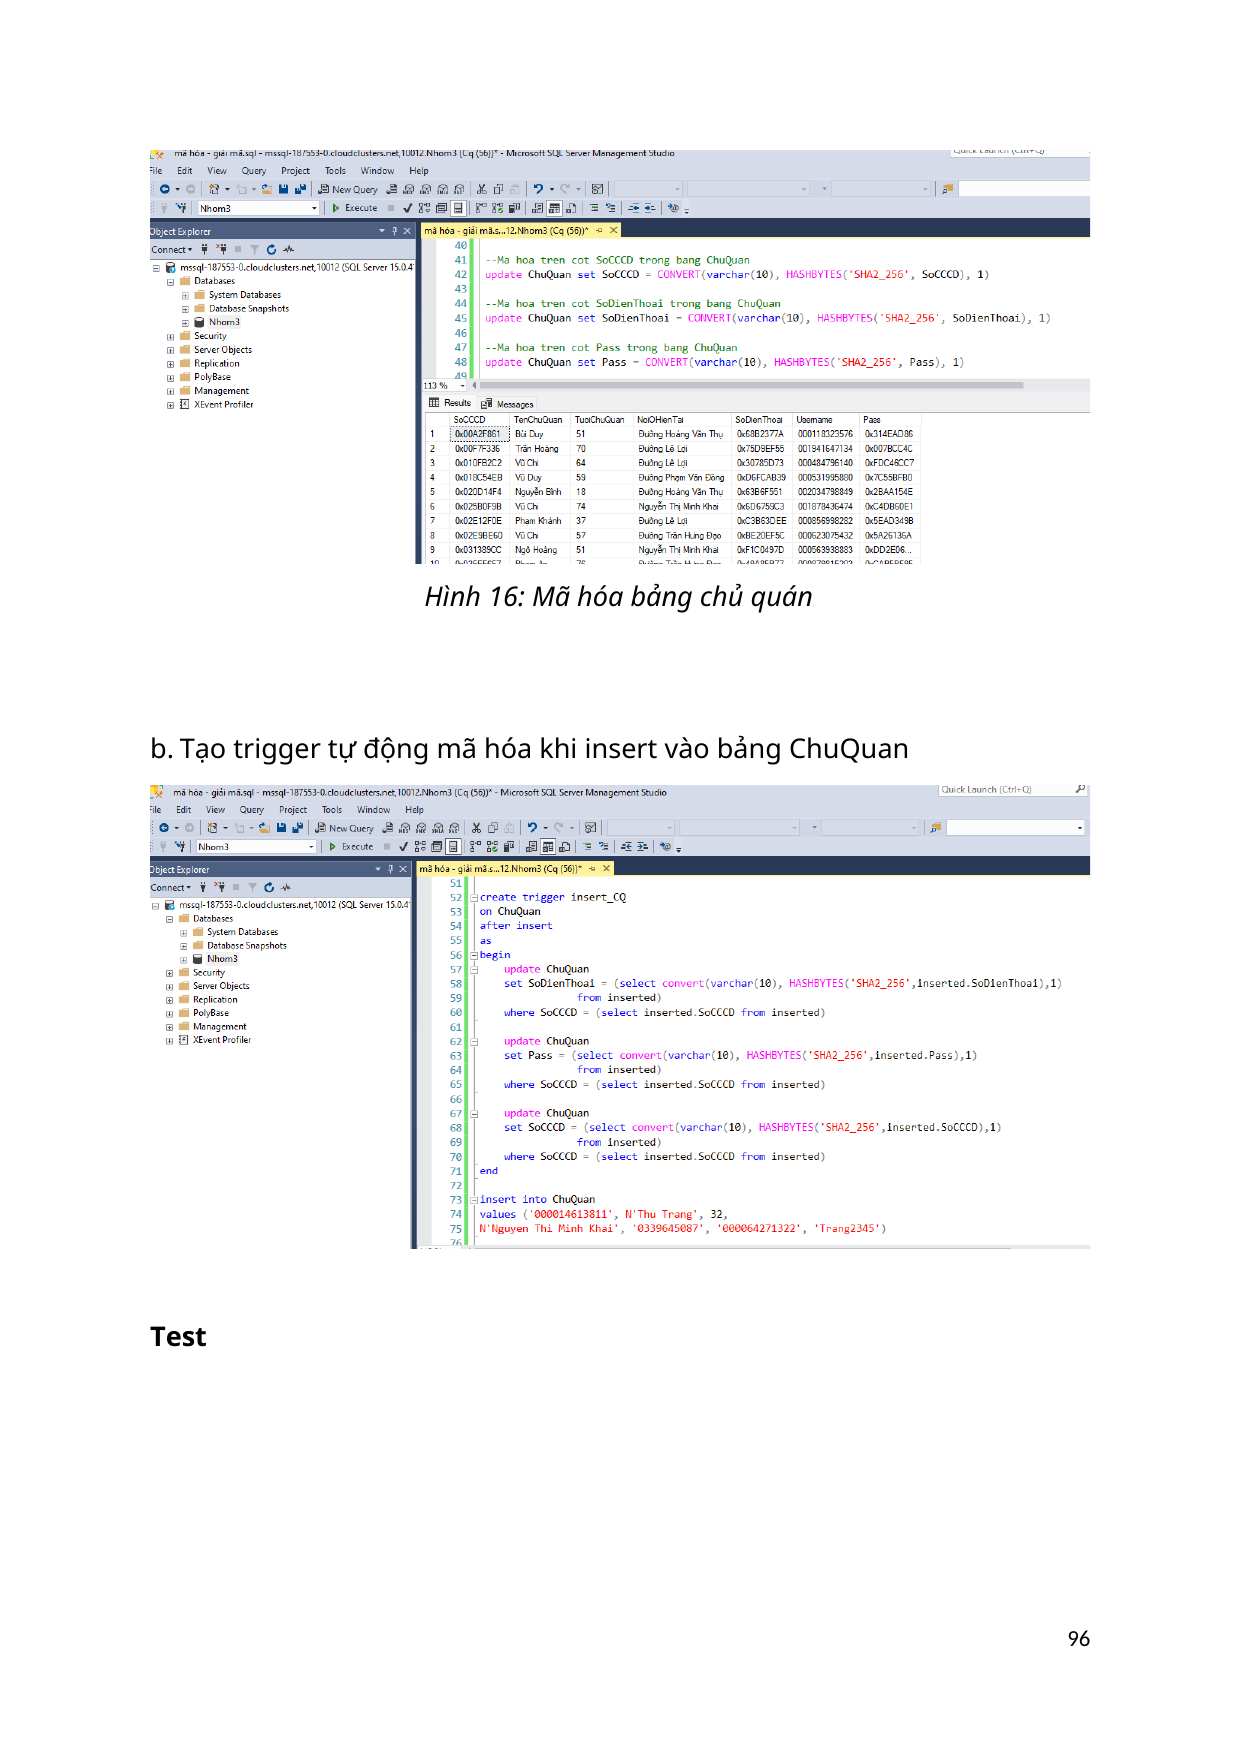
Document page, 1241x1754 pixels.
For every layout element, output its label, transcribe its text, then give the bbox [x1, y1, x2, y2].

text Test [150, 1317, 1090, 1354]
picture [150, 785, 1091, 1249]
list Tạo trigger tự động mã hóa khi insert vào bảng ChuQuan [150, 729, 1090, 766]
picture [150, 150, 1091, 564]
text Hình 16: Mã hóa bảng chủ quán [150, 577, 1090, 614]
